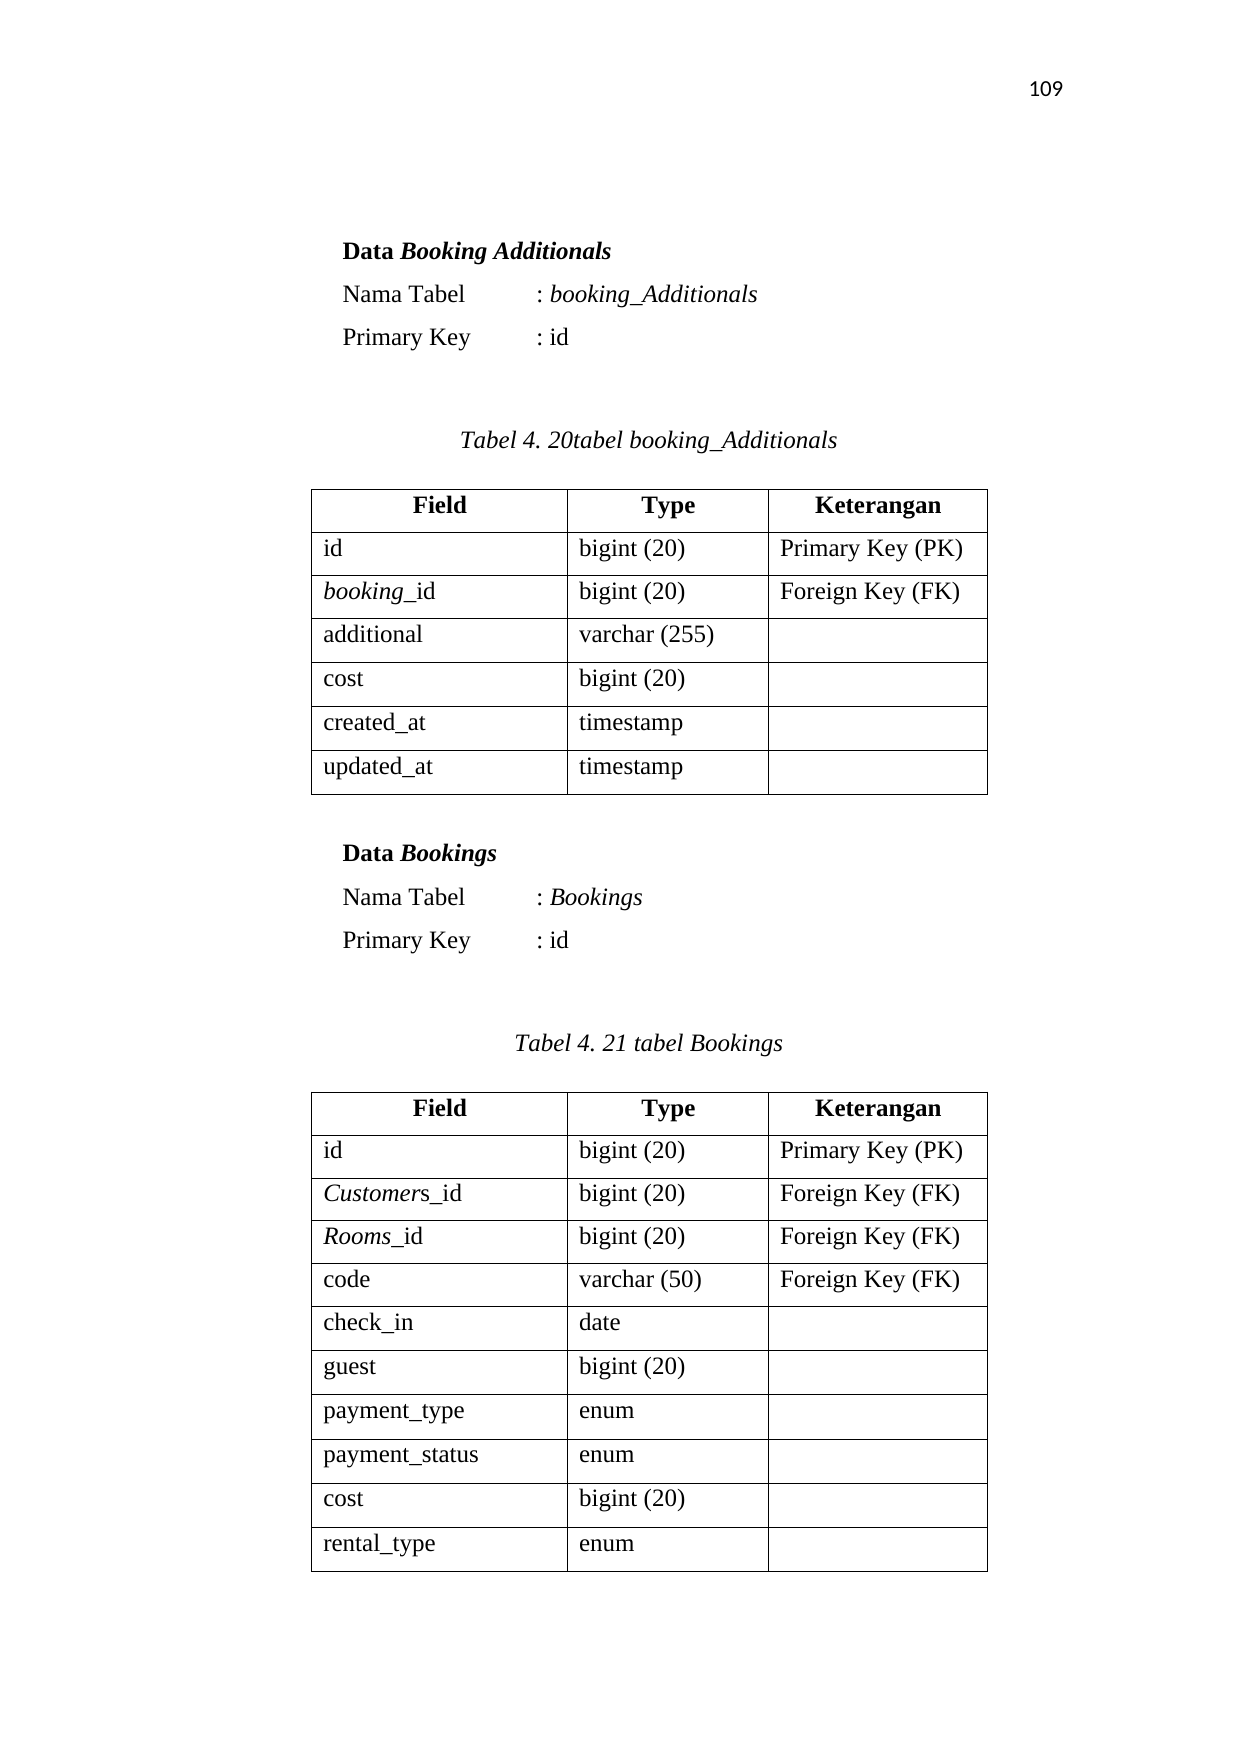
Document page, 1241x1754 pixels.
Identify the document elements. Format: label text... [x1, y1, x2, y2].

table_cell [769, 1440, 987, 1482]
table_header Keterangan [769, 490, 987, 532]
table_cell additional [312, 619, 567, 662]
table_cell bigint (20) [568, 663, 768, 706]
list Data Bookings [342, 838, 1063, 867]
table_cell [769, 707, 987, 750]
table_cell id [312, 533, 567, 575]
table_cell bigint (20) [568, 1136, 768, 1177]
table_cell bigint (20) [568, 576, 768, 618]
table_cell timestamp [568, 751, 768, 794]
table_cell updated_at [312, 751, 567, 794]
table_cell check_in [312, 1307, 567, 1350]
table_cell [769, 1351, 987, 1394]
table_cell [769, 1307, 987, 1350]
list Nama Tabel : booking_Additionals [342, 279, 1063, 308]
table_cell Primary Key (PK) [769, 1136, 987, 1177]
table_cell timestamp [568, 707, 768, 750]
table_cell Primary Key (PK) [769, 533, 987, 575]
table_cell Foreign Key (FK) [769, 1179, 987, 1220]
table_header Field [312, 490, 567, 532]
table_cell enum [568, 1528, 768, 1571]
table_header Keterangan [769, 1093, 987, 1134]
table_cell rental_type [312, 1528, 567, 1571]
table_cell bigint (20) [568, 1351, 768, 1394]
table_cell bigint (20) [568, 1484, 768, 1527]
table_cell Rooms_id [312, 1221, 567, 1263]
list Nama Tabel : Bookings [342, 882, 1063, 910]
table_cell booking_id [312, 576, 567, 618]
table_cell bigint (20) [568, 1179, 768, 1220]
table_cell Foreign Key (FK) [769, 1221, 987, 1263]
table_cell [769, 1484, 987, 1527]
table_cell varchar (50) [568, 1264, 768, 1306]
table_cell payment_status [312, 1440, 567, 1482]
table_cell bigint (20) [568, 1221, 768, 1263]
table_header Type [568, 490, 768, 532]
table_cell created_at [312, 707, 567, 750]
table_cell [769, 619, 987, 662]
list Primary Key : id [342, 925, 1063, 953]
table_cell Foreign Key (FK) [769, 1264, 987, 1306]
table_cell bigint (20) [568, 533, 768, 575]
table_cell guest [312, 1351, 567, 1394]
list Primary Key : id [342, 322, 1063, 351]
table_cell id [312, 1136, 567, 1177]
table_cell cost [312, 1484, 567, 1527]
table_header Type [568, 1093, 768, 1134]
table_cell date [568, 1307, 768, 1350]
table_cell varchar (255) [568, 619, 768, 662]
table_cell [769, 1528, 987, 1571]
table_cell code [312, 1264, 567, 1306]
table_cell [769, 751, 987, 794]
table_cell cost [312, 663, 567, 706]
table_cell enum [568, 1440, 768, 1482]
table_cell payment_type [312, 1395, 567, 1438]
table_cell Foreign Key (FK) [769, 576, 987, 618]
table_cell [769, 663, 987, 706]
table_cell enum [568, 1395, 768, 1438]
table_cell [769, 1395, 987, 1438]
table_header Field [312, 1093, 567, 1134]
list Data Booking Additionals [342, 236, 1063, 265]
table_cell Customers_id [312, 1179, 567, 1220]
